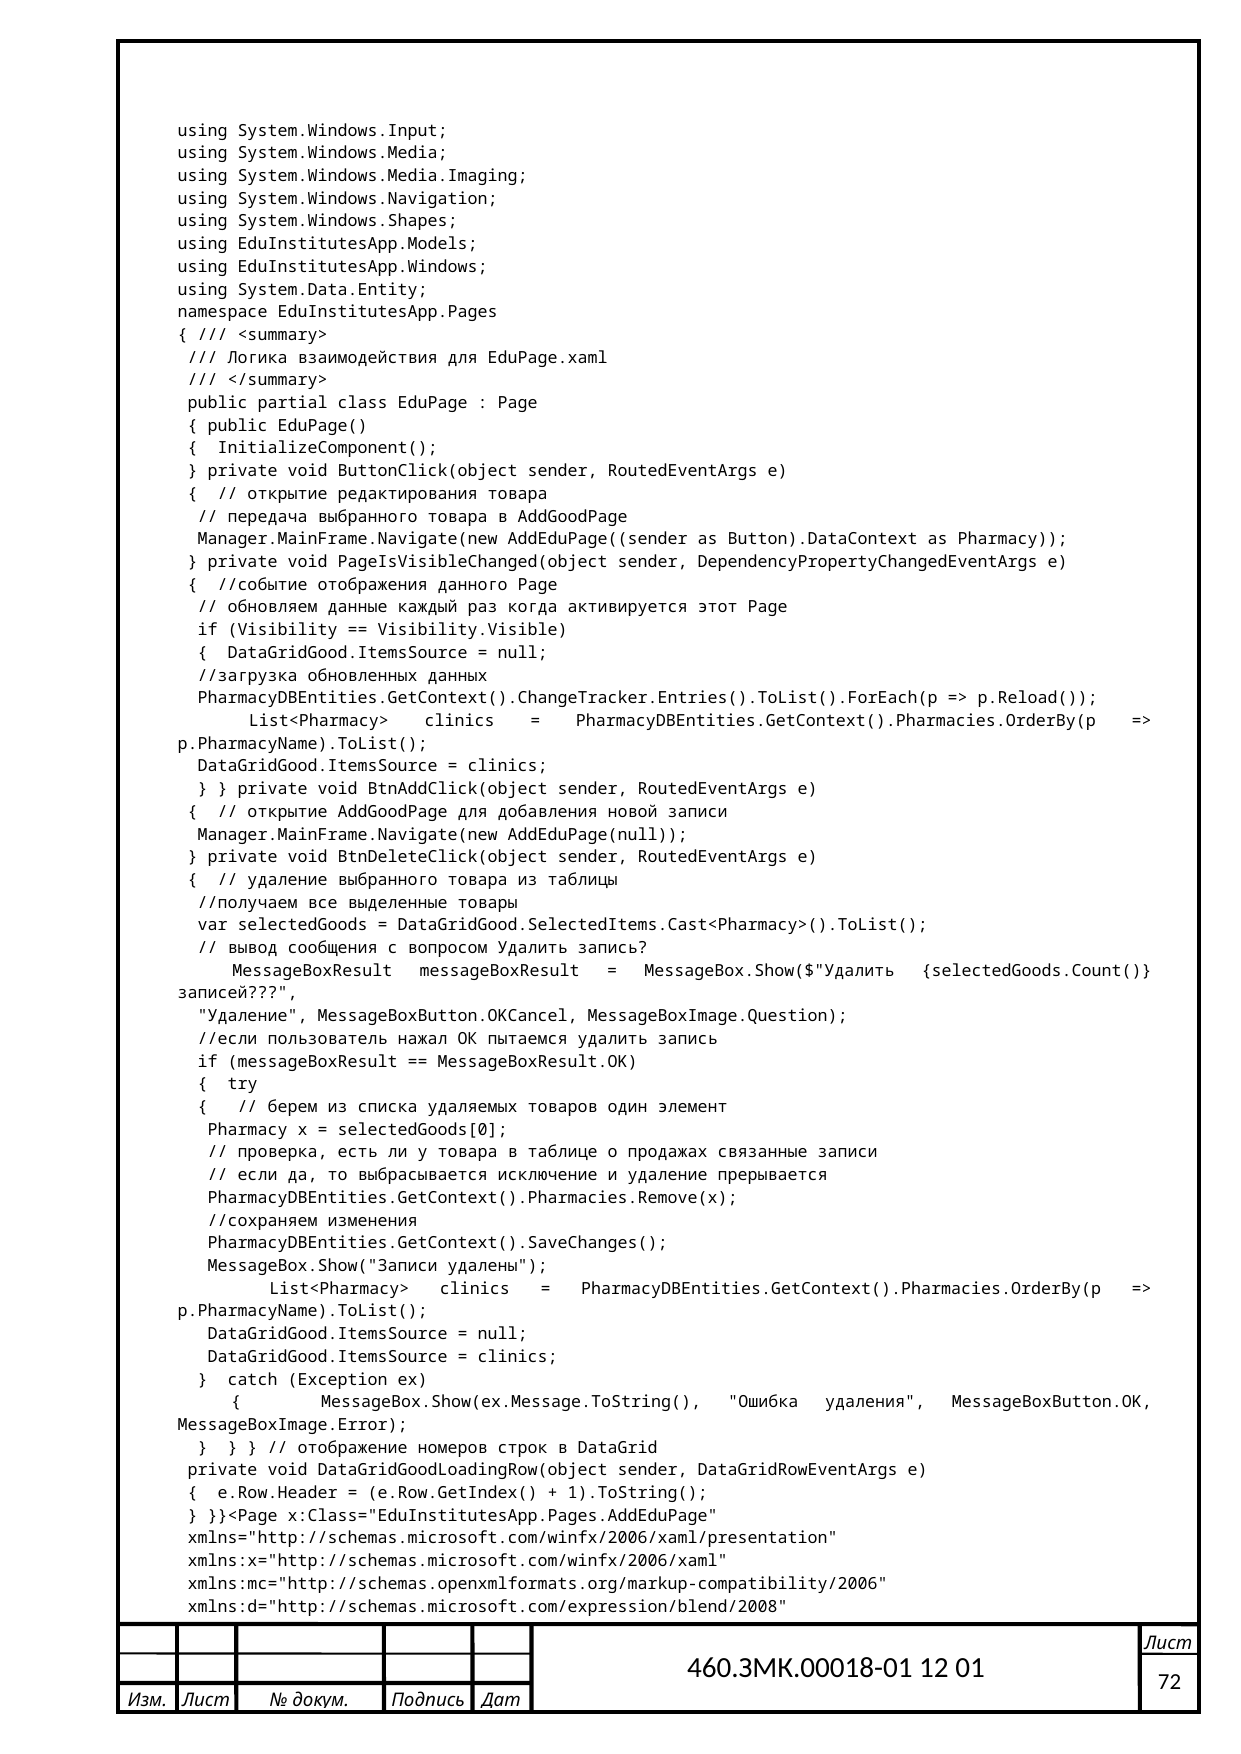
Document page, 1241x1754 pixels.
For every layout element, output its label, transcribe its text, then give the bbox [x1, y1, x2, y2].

text if (Visibility == Visibility.Visible) [177, 618, 1152, 640]
text //если пользователь нажал ОК пытаемся удалить запись [177, 1026, 1152, 1049]
text PharmacyDBEntities.GetContext().ChangeTracker.Entries().ToList().ForEach(p => p.Reload()); [177, 686, 1152, 708]
text //загрузка обновленных данных [177, 663, 1152, 686]
text Manager.MainFrame.Navigate(new AddEduPage((sender as Button).DataContext as Pharmacy)); [177, 527, 1152, 549]
text } } } // отображение номеров строк в DataGrid [177, 1435, 1152, 1458]
text public partial class EduPage : Page [177, 391, 1152, 413]
text } catch (Exception ex) [177, 1367, 1152, 1390]
text // передача выбранного товара в AddGoodPage [177, 504, 1152, 527]
text Manager.MainFrame.Navigate(new AddEduPage(null)); [177, 822, 1152, 845]
text // проверка, есть ли у товара в таблице о продажах связанные записи [177, 1140, 1152, 1163]
text DataGridGood.ItemsSource = null; [177, 1322, 1152, 1344]
text using System.Windows.Media; [177, 141, 1152, 163]
text using System.Windows.Navigation; [177, 186, 1152, 209]
text xmlns:mc="http://schemas.openxmlformats.org/markup-compatibility/2006" [177, 1571, 1152, 1594]
text xmlns:x="http://schemas.microsoft.com/winfx/2006/xaml" [177, 1549, 1152, 1571]
text } }}<Page x:Class="EduInstitutesApp.Pages.AddEduPage" [177, 1503, 1152, 1526]
text Pharmacy x = selectedGoods[0]; [177, 1117, 1152, 1140]
text using System.Windows.Media.Imaging; [177, 163, 1152, 186]
text { // открытие редактирования товара [177, 481, 1152, 504]
text { public EduPage() [177, 413, 1152, 436]
text var selectedGoods = DataGridGood.SelectedItems.Cast<Pharmacy>().ToList(); [177, 913, 1152, 936]
text } private void PageIsVisibleChanged(object sender, DependencyPropertyChangedEventArgs e) [177, 549, 1152, 572]
text // обновляем данные каждый раз когда активируется этот Page [177, 595, 1152, 618]
text { // открытие AddGoodPage для добавления новой записи [177, 799, 1152, 822]
text } private void BtnDeleteClick(object sender, RoutedEventArgs e) [177, 845, 1152, 867]
text { /// <summary> [177, 322, 1152, 345]
text // вывод сообщения с вопросом Удалить запись? [177, 936, 1152, 958]
text using EduInstitutesApp.Windows; [177, 254, 1152, 277]
text { InitializeComponent(); [177, 436, 1152, 459]
text "Удаление", MessageBoxButton.OKCancel, MessageBoxImage.Question); [177, 1004, 1152, 1026]
text { // берем из списка удаляемых товаров один элемент [177, 1094, 1152, 1117]
text PharmacyDBEntities.GetContext().Pharmacies.Remove(x); [177, 1185, 1152, 1208]
text //сохраняем изменения [177, 1208, 1152, 1231]
text /// Логика взаимодействия для EduPage.xaml [177, 345, 1152, 368]
text { MessageBox.Show(ex.Message.ToString(), "Ошибка удаления", MessageBoxButton.OK, MessageBoxImage.Error); [177, 1390, 1152, 1435]
text DataGridGood.ItemsSource = clinics; [177, 754, 1152, 777]
text using EduInstitutesApp.Models; [177, 232, 1152, 254]
text //получаем все выделенные товары [177, 890, 1152, 913]
text { DataGridGood.ItemsSource = null; [177, 640, 1152, 663]
text namespace EduInstitutesApp.Pages [177, 300, 1152, 322]
text } private void ButtonClick(object sender, RoutedEventArgs e) [177, 459, 1152, 481]
text List<Pharmacy> clinics = PharmacyDBEntities.GetContext().Pharmacies.OrderBy(p => p.PharmacyName).ToList(); [177, 1276, 1152, 1322]
text DataGridGood.ItemsSource = clinics; [177, 1344, 1152, 1367]
text using System.Data.Entity; [177, 277, 1152, 300]
text List<Pharmacy> clinics = PharmacyDBEntities.GetContext().Pharmacies.OrderBy(p => p.PharmacyName).ToList(); [177, 708, 1152, 754]
text if (messageBoxResult == MessageBoxResult.OK) [177, 1049, 1152, 1072]
text MessageBoxResult messageBoxResult = MessageBox.Show($"Удалить {selectedGoods.Count()} записей???", [177, 958, 1152, 1004]
text { //событие отображения данного Page [177, 572, 1152, 595]
text { e.Row.Header = (e.Row.GetIndex() + 1).ToString(); [177, 1481, 1152, 1503]
text using System.Windows.Shapes; [177, 209, 1152, 232]
text /// </summary> [177, 368, 1152, 391]
text { // удаление выбранного товара из таблицы [177, 867, 1152, 890]
text PharmacyDBEntities.GetContext().SaveChanges(); [177, 1231, 1152, 1253]
text xmlns:d="http://schemas.microsoft.com/expression/blend/2008" [177, 1594, 1152, 1617]
text MessageBox.Show("Записи удалены"); [177, 1253, 1152, 1276]
text // если да, то выбрасывается исключение и удаление прерывается [177, 1163, 1152, 1185]
text } } private void BtnAddClick(object sender, RoutedEventArgs e) [177, 777, 1152, 799]
text { try [177, 1072, 1152, 1094]
text using System.Windows.Input; [177, 118, 1152, 141]
text xmlns="http://schemas.microsoft.com/winfx/2006/xaml/presentation" [177, 1526, 1152, 1549]
text private void DataGridGoodLoadingRow(object sender, DataGridRowEventArgs e) [177, 1458, 1152, 1481]
